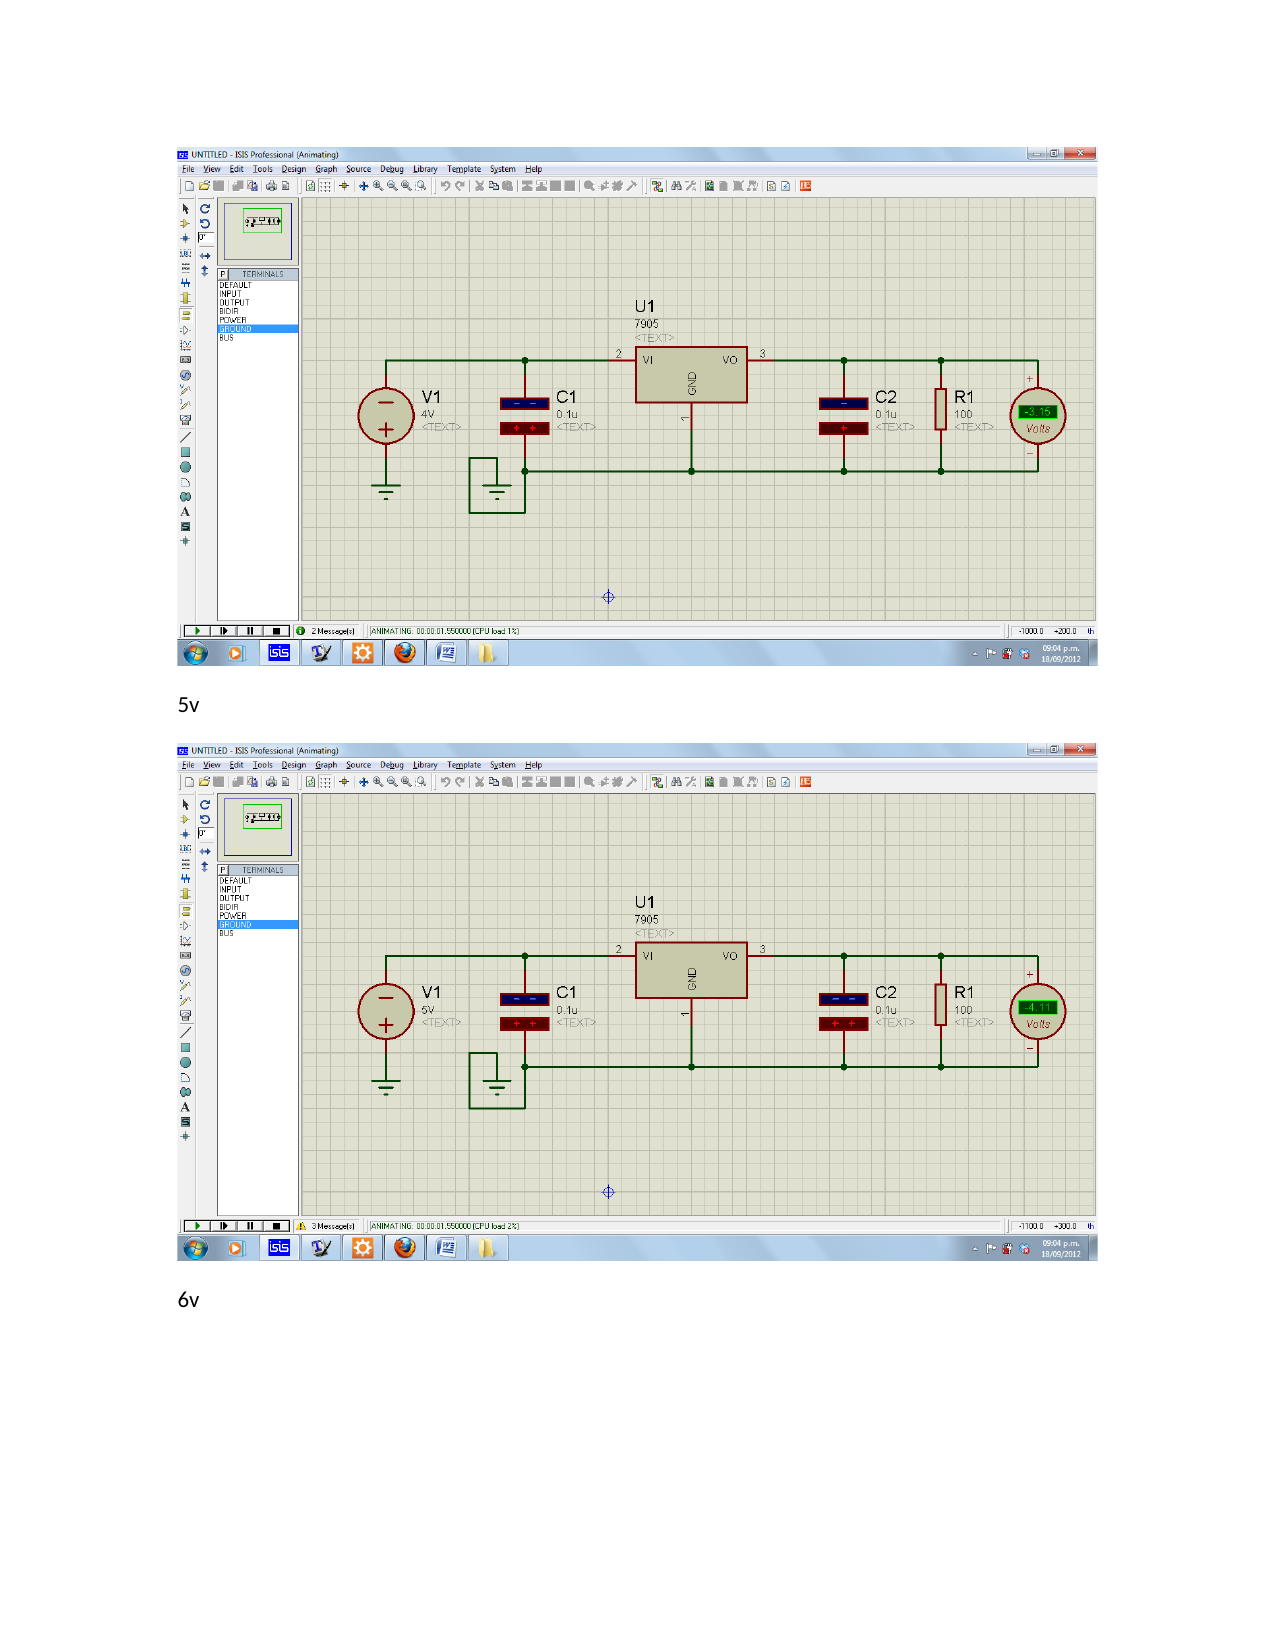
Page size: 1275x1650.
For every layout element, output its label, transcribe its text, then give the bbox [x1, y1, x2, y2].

text 6v [177, 1286, 1098, 1314]
picture [177, 147, 1098, 666]
picture [177, 743, 1098, 1261]
text 5v [177, 690, 1098, 718]
